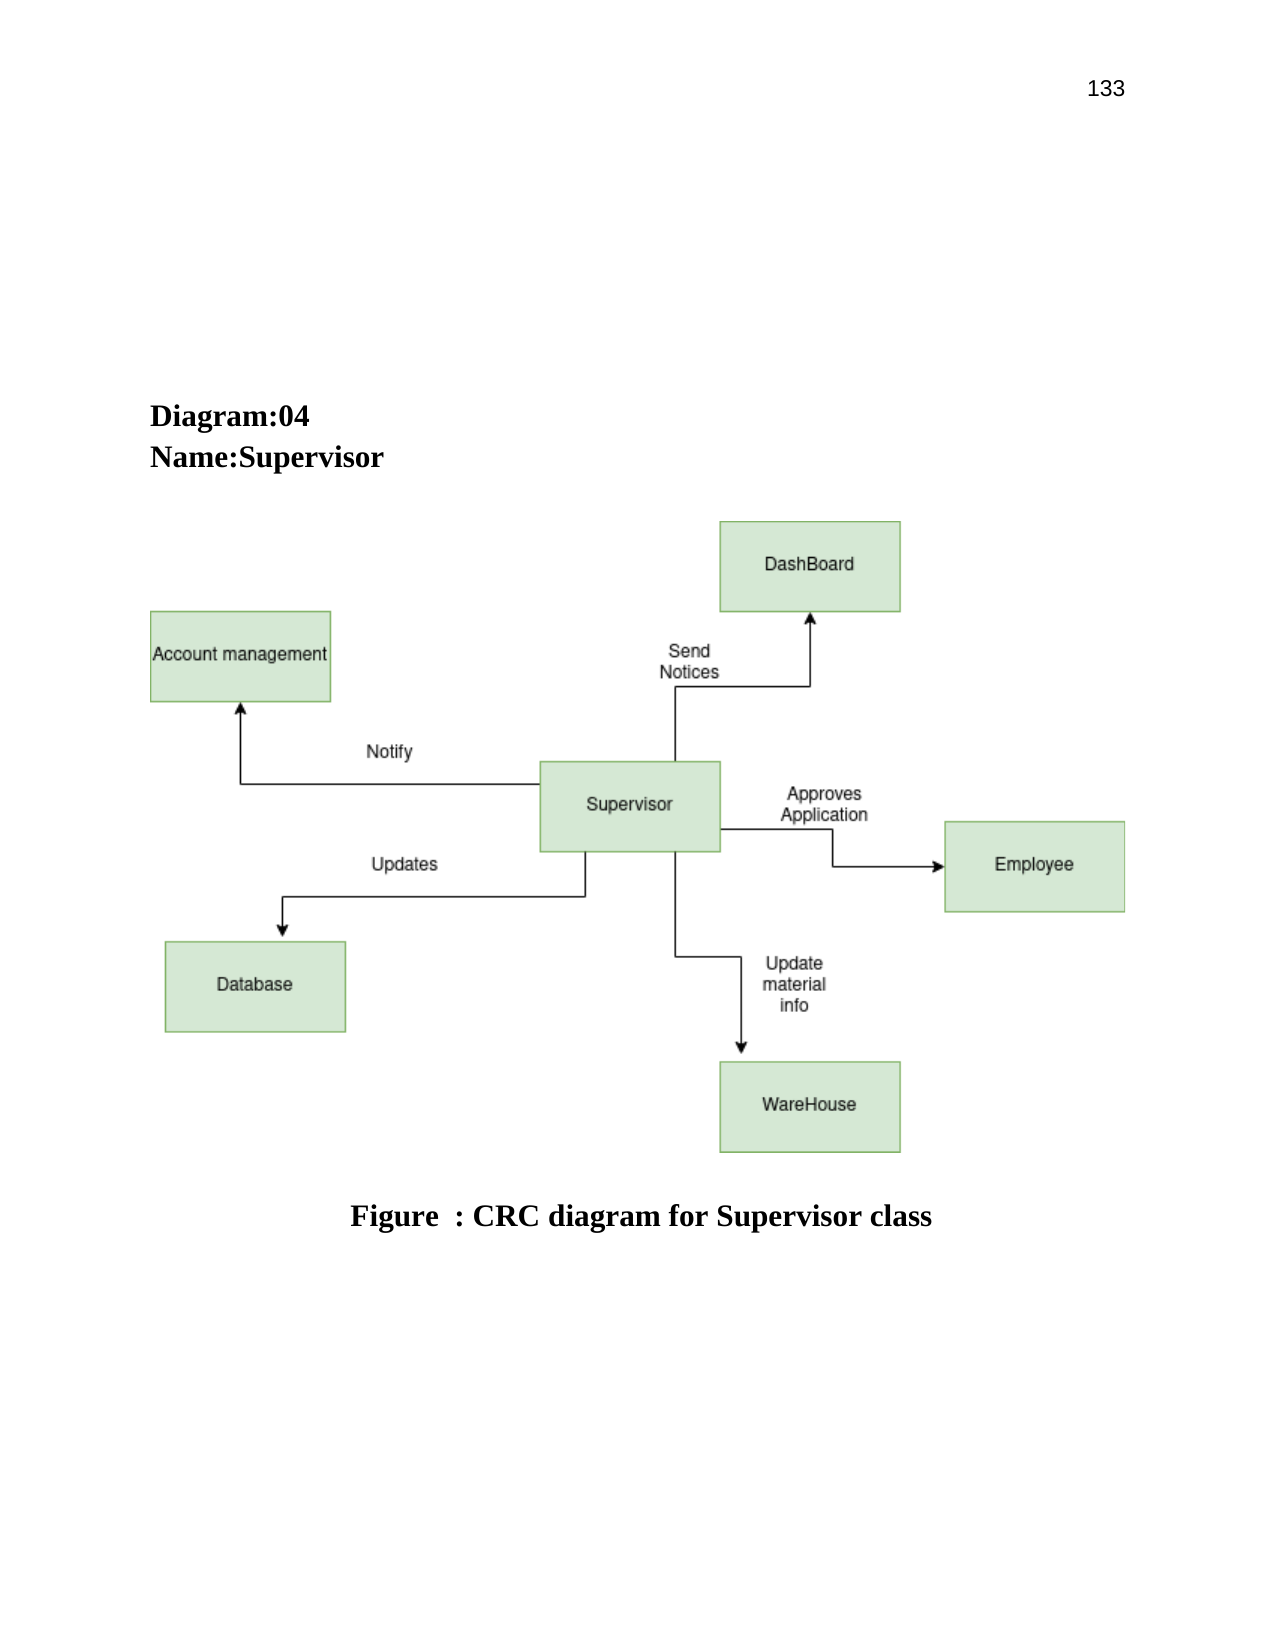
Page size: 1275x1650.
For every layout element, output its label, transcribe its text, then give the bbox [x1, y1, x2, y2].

picture [150, 521, 1125, 1153]
text Figure : CRC diagram for Supervisor class [150, 1198, 1125, 1233]
text Diagram:04 [150, 397, 1125, 433]
text Name:Supervisor [150, 439, 1125, 475]
